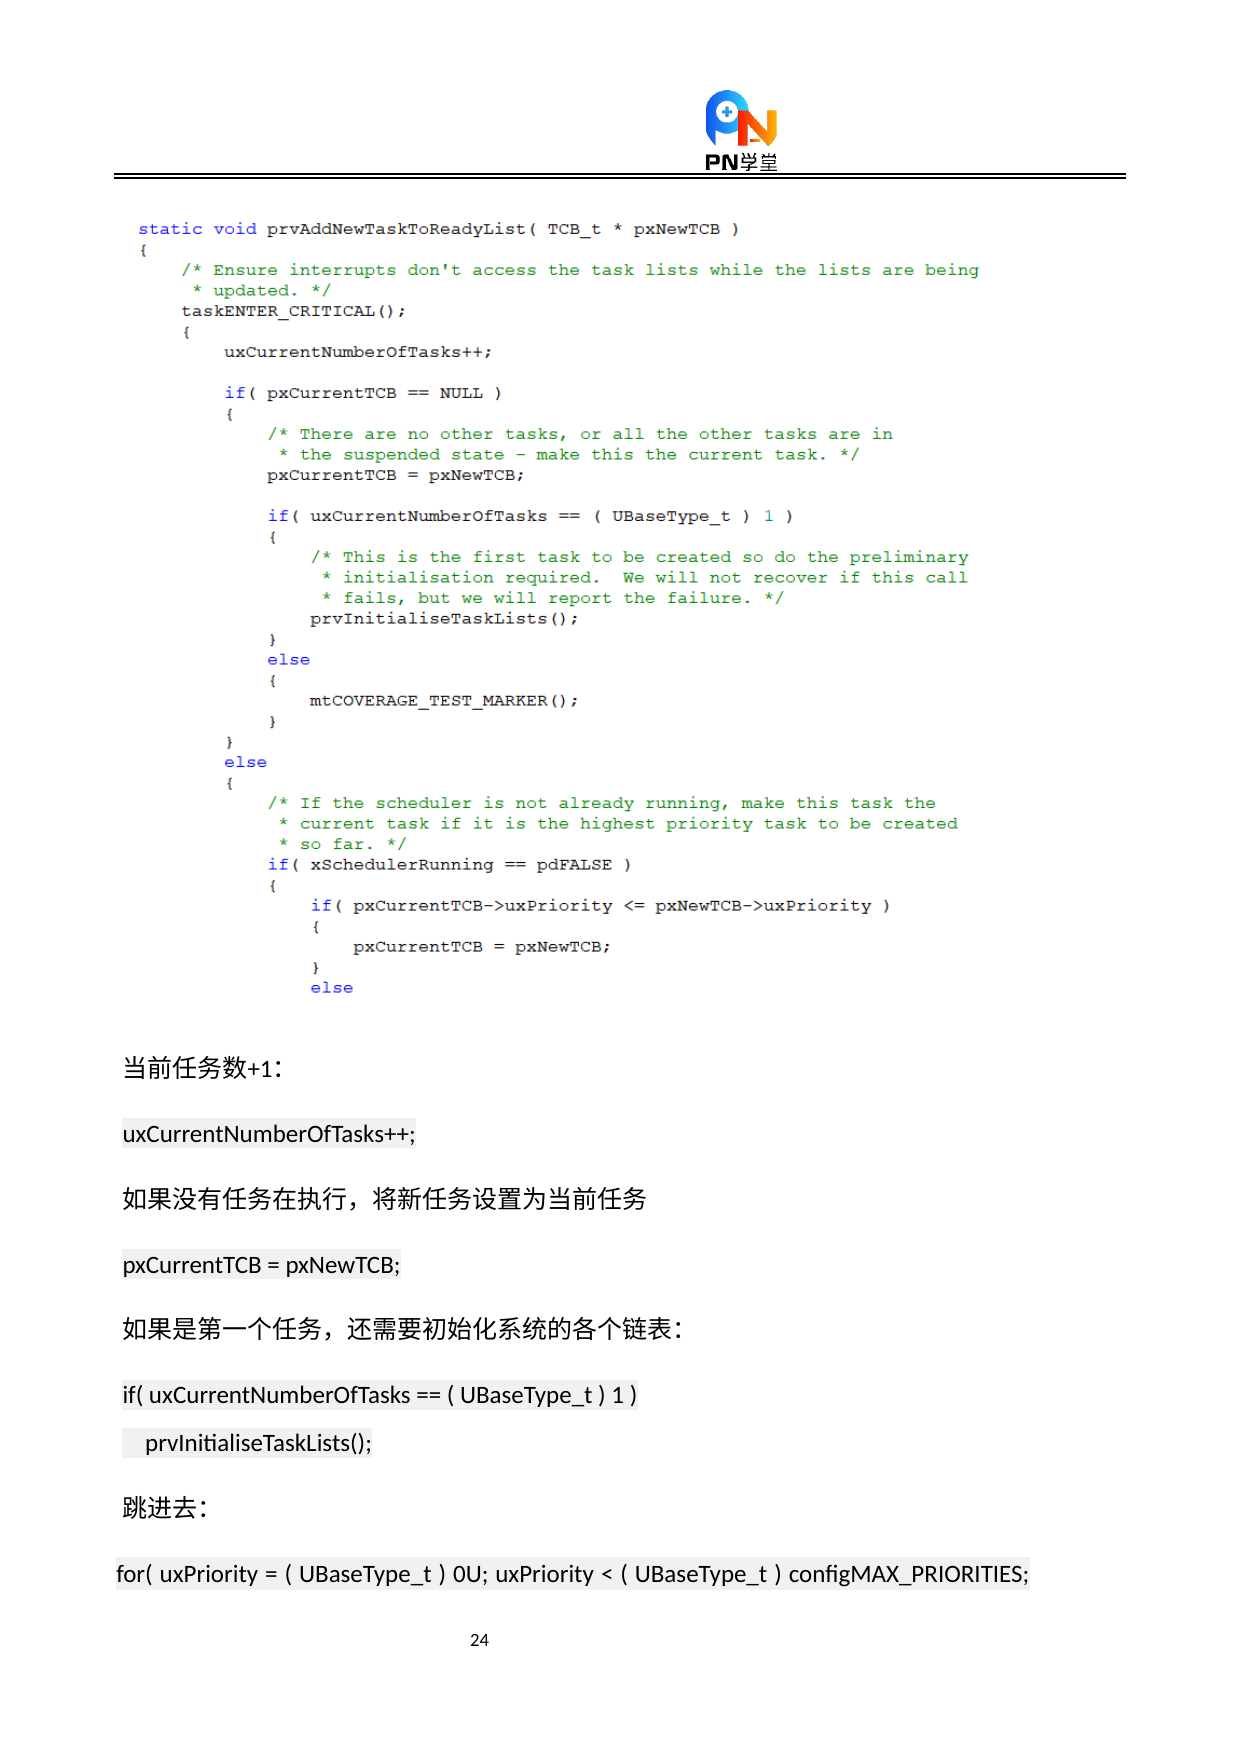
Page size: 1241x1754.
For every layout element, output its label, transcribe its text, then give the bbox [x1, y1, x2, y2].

picture [705, 90, 777, 171]
text 如果没有任务在执行，将新任务设置为当前任务 [122, 1165, 1031, 1230]
picture [139, 221, 989, 998]
text uxCurrentNumberOfTasks++; [122, 1117, 1031, 1149]
text prvInitialiseTaskLists(); [122, 1426, 1031, 1459]
text for( uxPriority = ( UBaseType_t ) 0U; uxPriority < ( UBaseType_t ) configMAX_PRIORITIES; uxPriority++ ) [116, 1557, 1030, 1590]
text pxCurrentTCB = pxNewTCB; [122, 1248, 1031, 1280]
text 跳进去： [122, 1474, 1031, 1539]
text 当前任务数+1： [122, 1034, 1031, 1099]
text if( uxCurrentNumberOfTasks == ( UBaseType_t ) 1 ) [122, 1379, 1031, 1411]
text 如果是第一个任务，还需要初始化系统的各个链表： [122, 1296, 1031, 1361]
